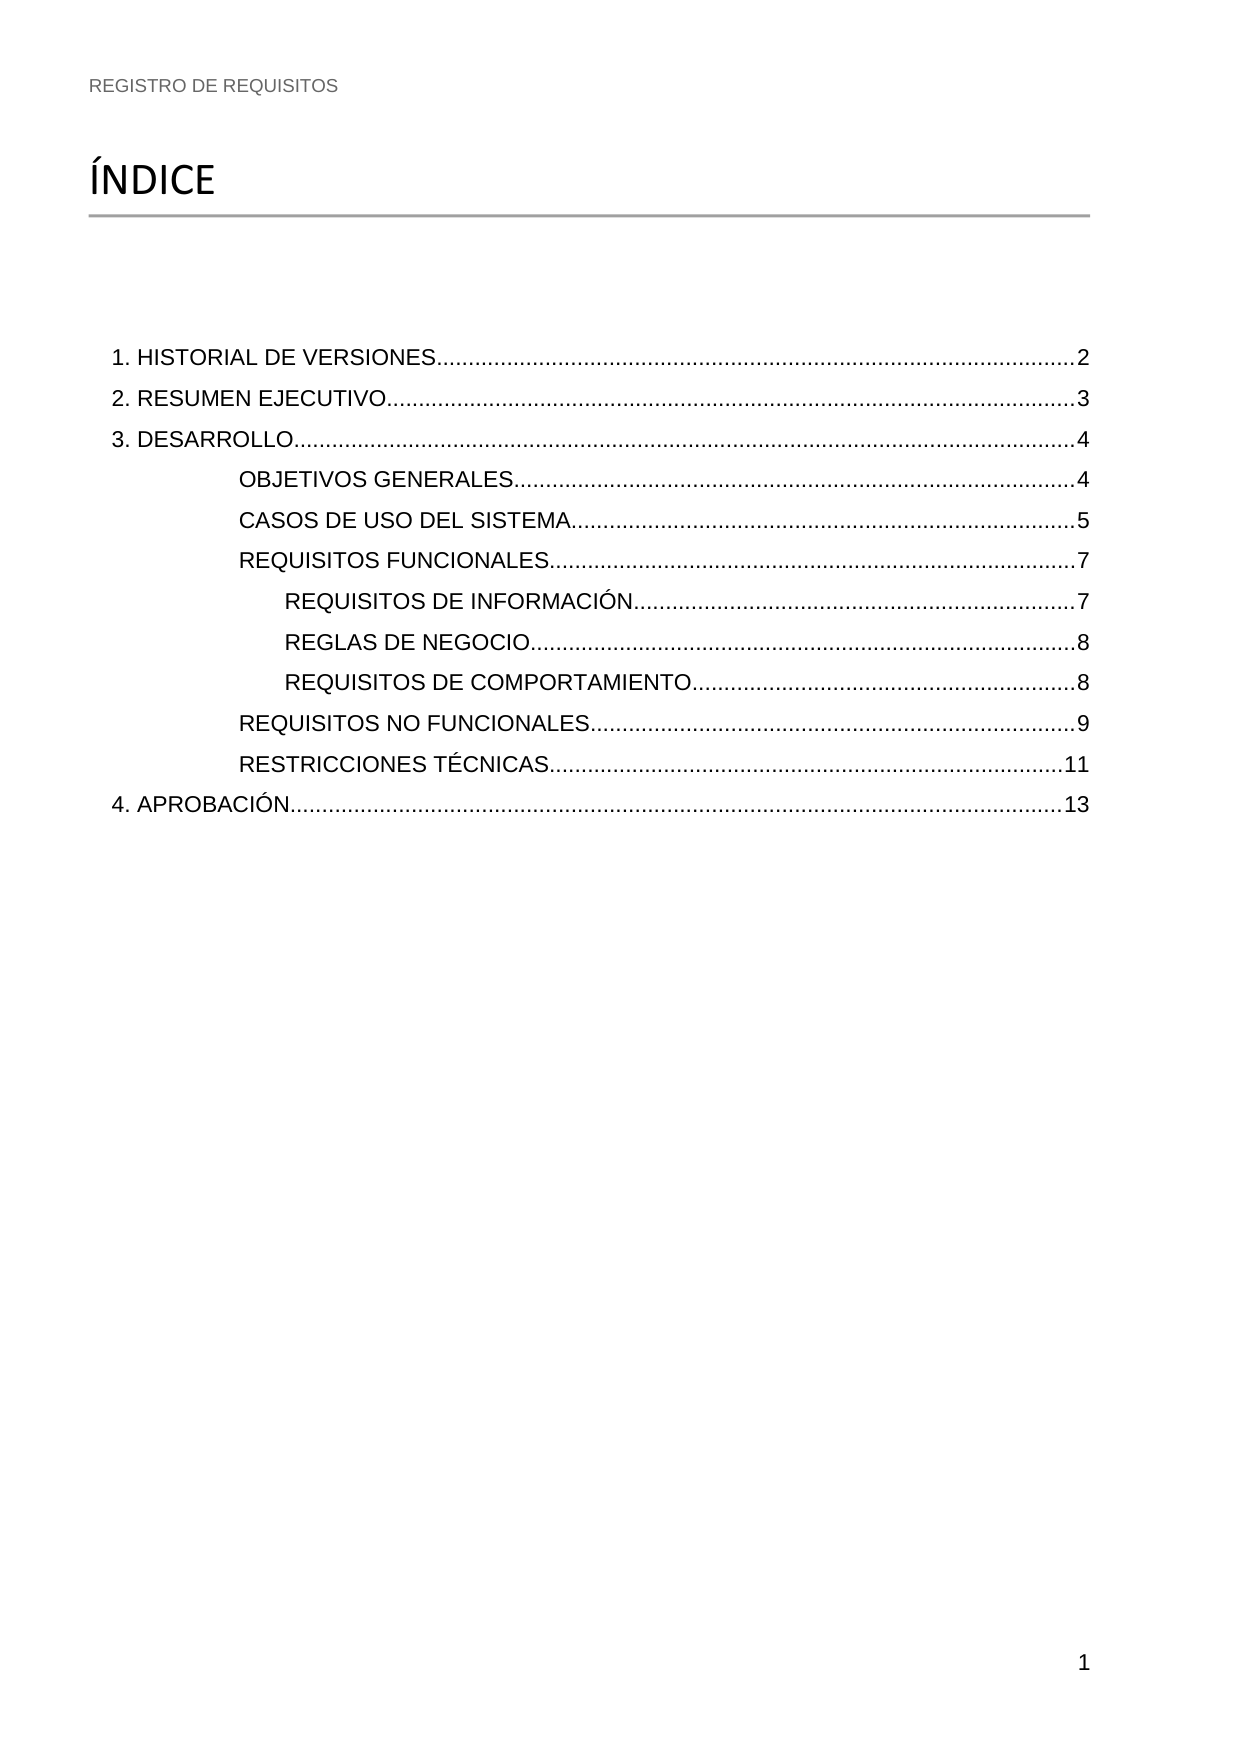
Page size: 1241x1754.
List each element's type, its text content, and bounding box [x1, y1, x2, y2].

text ÍNDICE [88, 150, 1090, 206]
